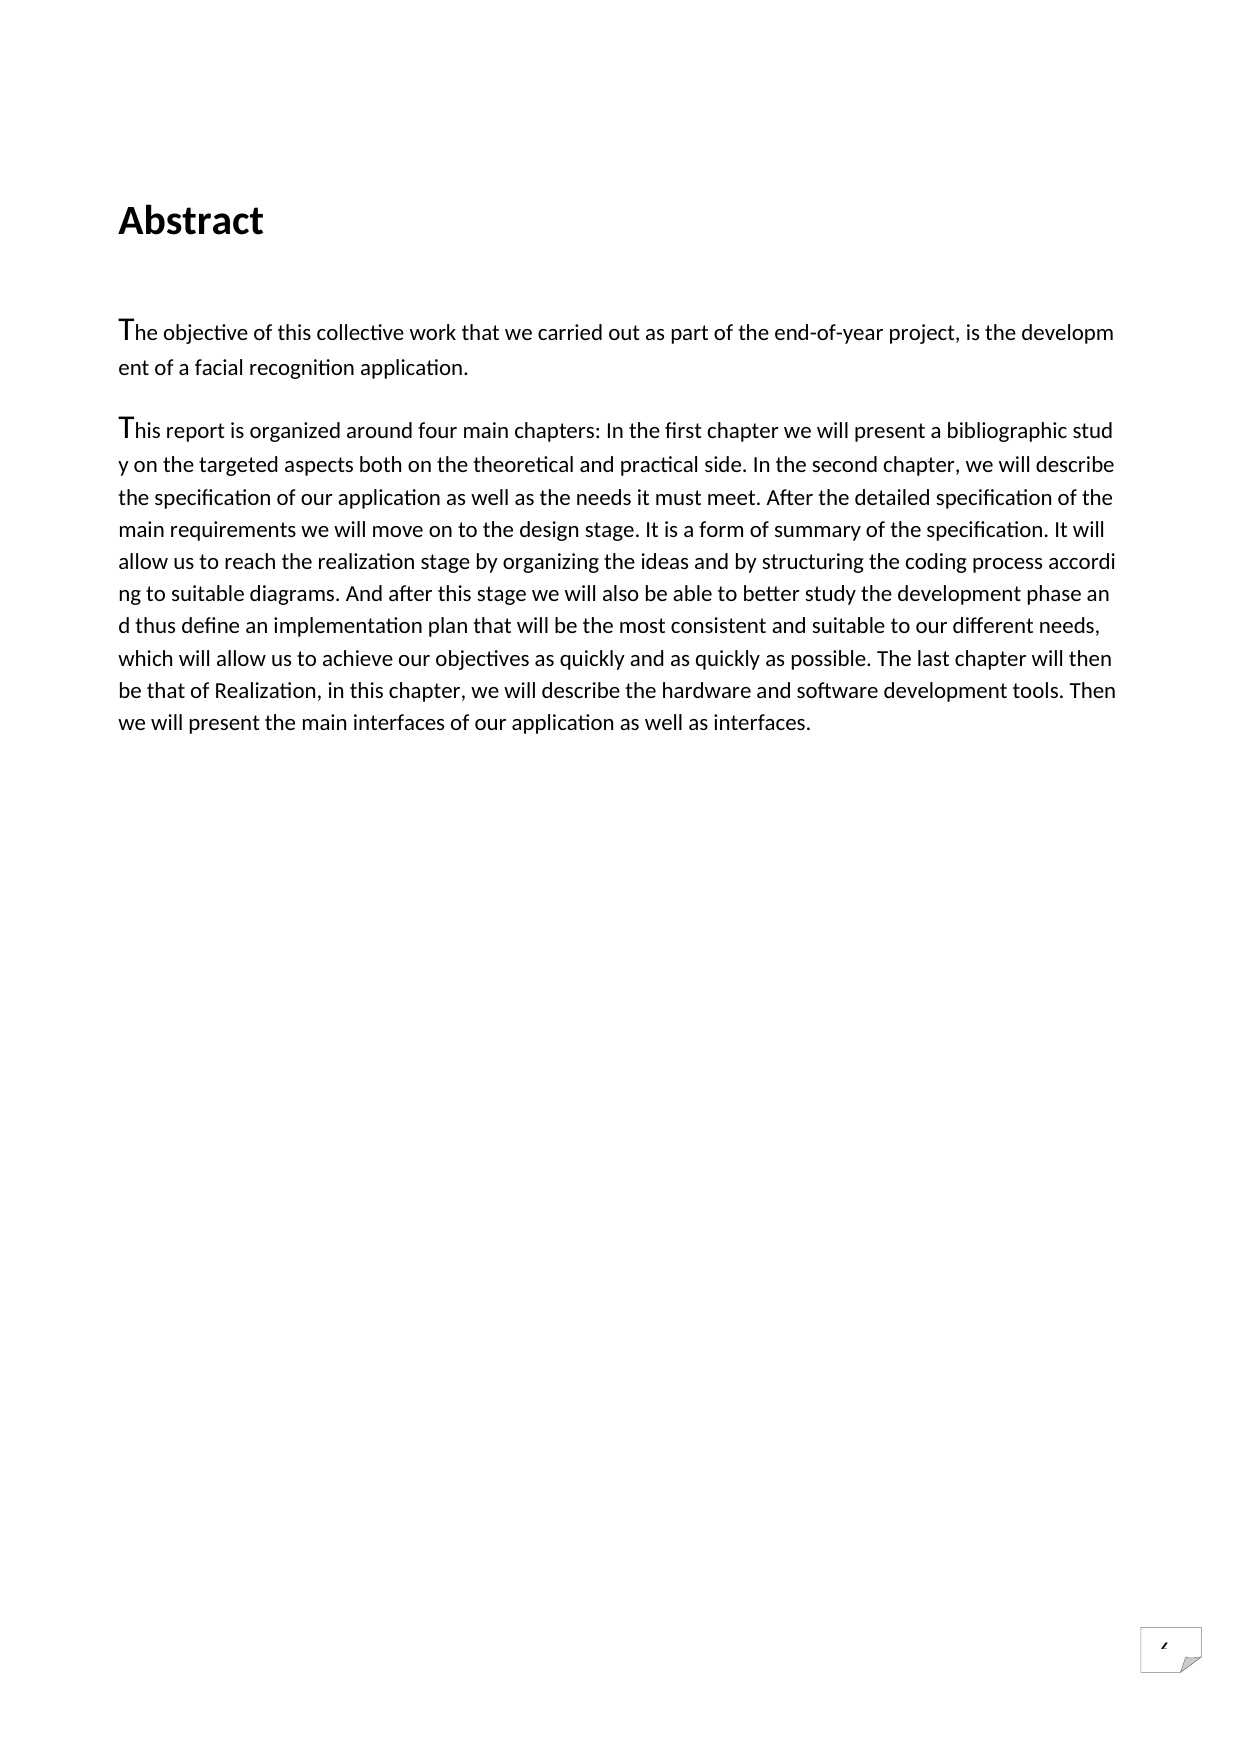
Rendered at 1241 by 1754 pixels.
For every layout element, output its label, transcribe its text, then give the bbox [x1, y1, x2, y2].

text The objective of this collective work that we carried out as part of the end-of-year project, is the development of a facial recognition application. [118, 274, 1122, 381]
text Abstract [118, 194, 1122, 245]
text This report is organized around four main chapters: In the first chapter we will present a bibliographic study on the targeted aspects both on the theoretical and practical side. In the second chapter, we will describe the specification of our application as well as the needs it must meet. After the detailed specification of the main requirements we will move on to the design stage. It is a form of summary of the specification. It will allow us to reach the realization stage by organizing the ideas and by structuring the coding process according to suitable diagrams. And after this stage we will also be able to better study the development phase and thus define an implementation plan that will be the most consistent and suitable to our different needs, which will allow us to achieve our objectives as quickly and as quickly as possible. The last chapter will then be that of Realization, in this chapter, we will describe the hardware and software development tools. Then we will present the main interfaces of our application as well as interfaces. [118, 406, 1122, 736]
